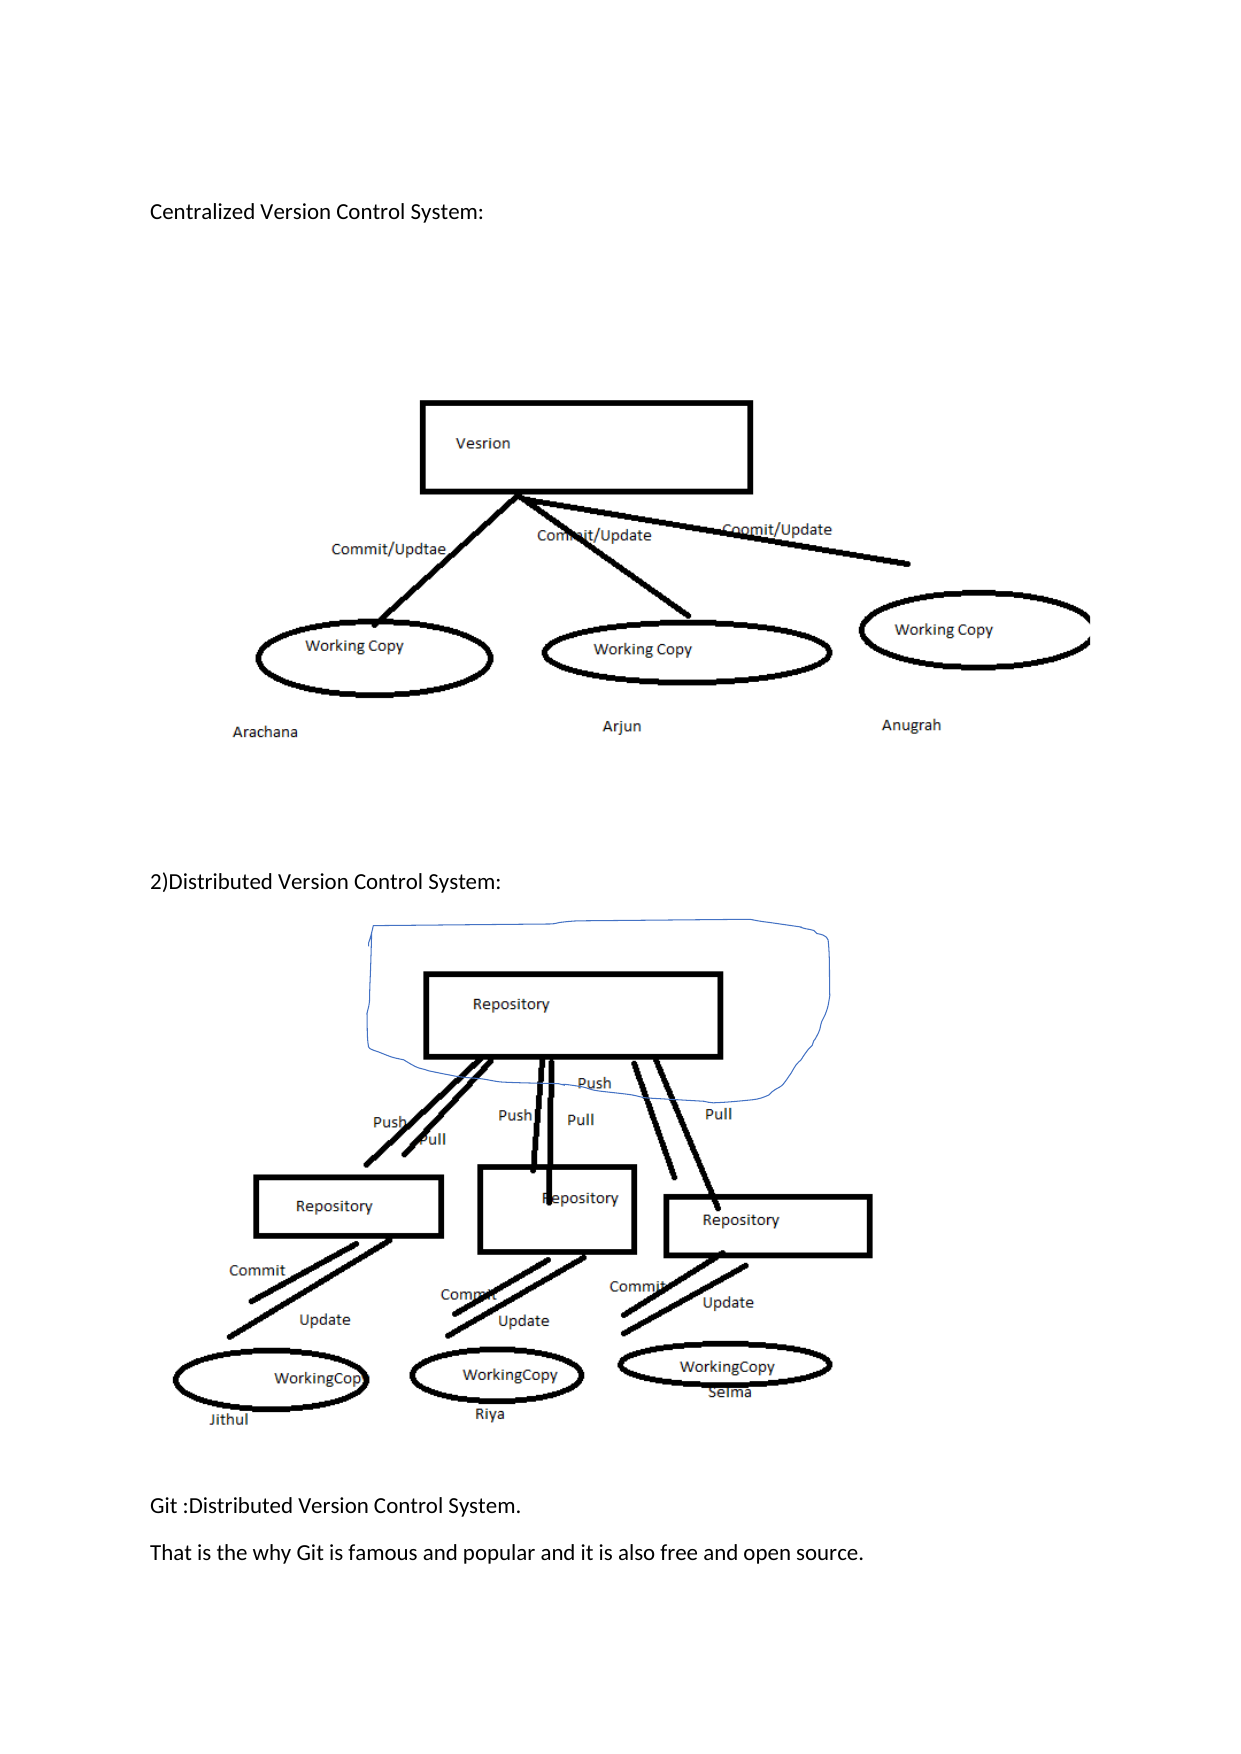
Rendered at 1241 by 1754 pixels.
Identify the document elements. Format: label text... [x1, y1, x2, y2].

picture [150, 337, 1091, 866]
text That is the why Git is famous and popular and it is also free and open source. [150, 1538, 1090, 1566]
picture [150, 914, 1091, 1442]
text 2)Distributed Version Control System: [150, 866, 1090, 895]
text Centralized Version Control System: [150, 197, 1090, 225]
text Git :Distributed Version Control System. [150, 1491, 1090, 1519]
